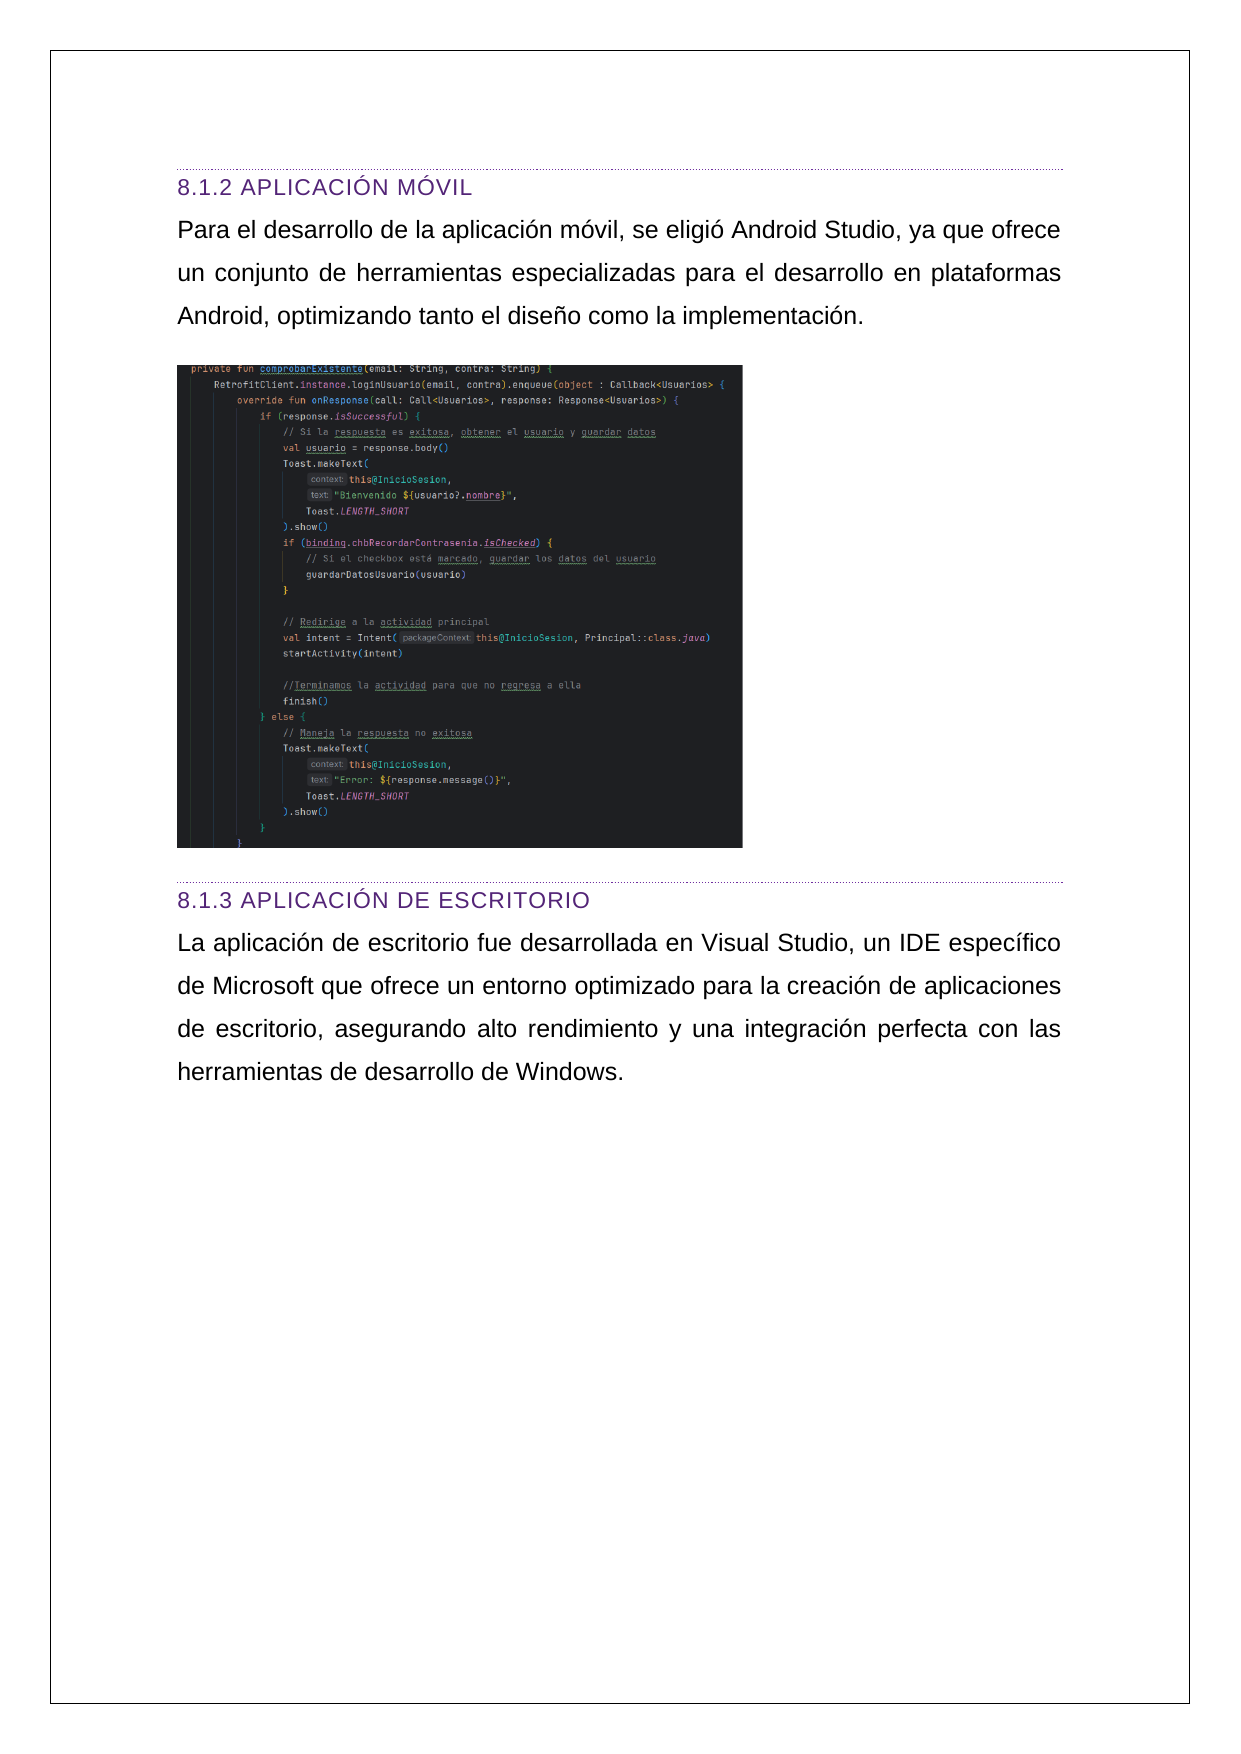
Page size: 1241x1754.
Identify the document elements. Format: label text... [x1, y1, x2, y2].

text Para el desarrollo de la aplicación móvil, se eligió Android Studio, ya que ofrece un conjunto de herramientas especializadas para el desarrollo en plataformas Android, optimizando tanto el diseño como la implementación. [177, 215, 1063, 330]
picture [177, 365, 743, 848]
subtitle 8.1.3 Aplicación de Escritorio [177, 881, 1063, 913]
text La aplicación de escritorio fue desarrollada en Visual Studio, un IDE específico de Microsoft que ofrece un entorno optimizado para la creación de aplicaciones de escritorio, asegurando alto rendimiento y una integración perfecta con las herramientas de desarrollo de Windows. [177, 928, 1063, 1086]
subtitle 8.1.2 Aplicación Móvil [177, 168, 1063, 201]
